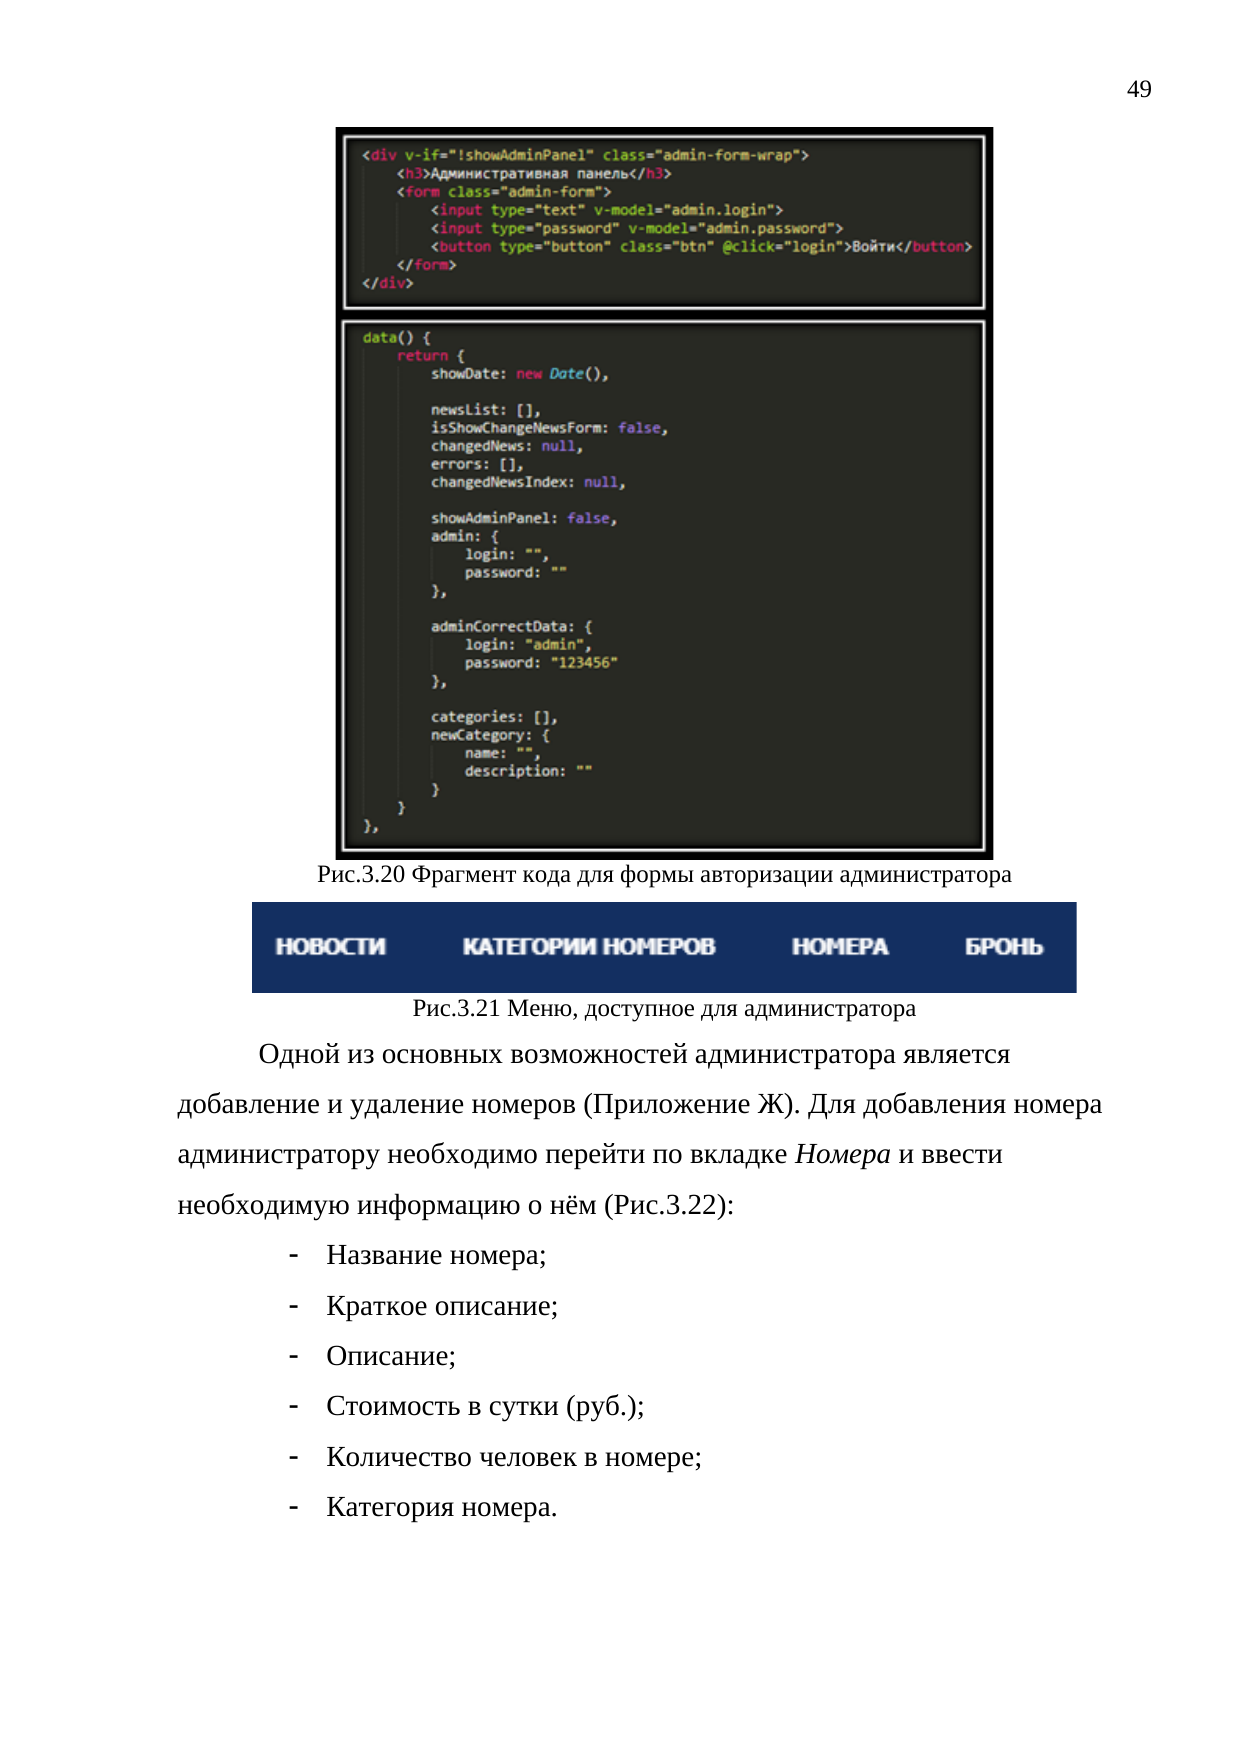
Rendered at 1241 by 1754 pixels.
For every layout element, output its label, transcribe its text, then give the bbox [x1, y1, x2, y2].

list Название номера; [288, 1237, 1152, 1271]
picture [252, 902, 1077, 993]
list Стоимость в сутки (руб.); [288, 1388, 1152, 1422]
list Описание; [288, 1338, 1152, 1372]
text Рис.3.21 Меню, доступное для администратора [177, 993, 1152, 1022]
list Количество человек в номере; [288, 1439, 1152, 1473]
text Одной из основных возможностей администратора является добавление и удаление номеров (Приложение Ж). Для добавления номера администратору необходимо перейти по вкладке Номера и ввести необходимую информацию о нём (Рис.3.22): [177, 1036, 1152, 1221]
text Рис.3.20 Фрагмент кода для формы авторизации администратора [177, 859, 1152, 888]
picture [335, 127, 994, 860]
list Краткое описание; [288, 1288, 1152, 1321]
list Категория номера. [288, 1489, 1152, 1523]
